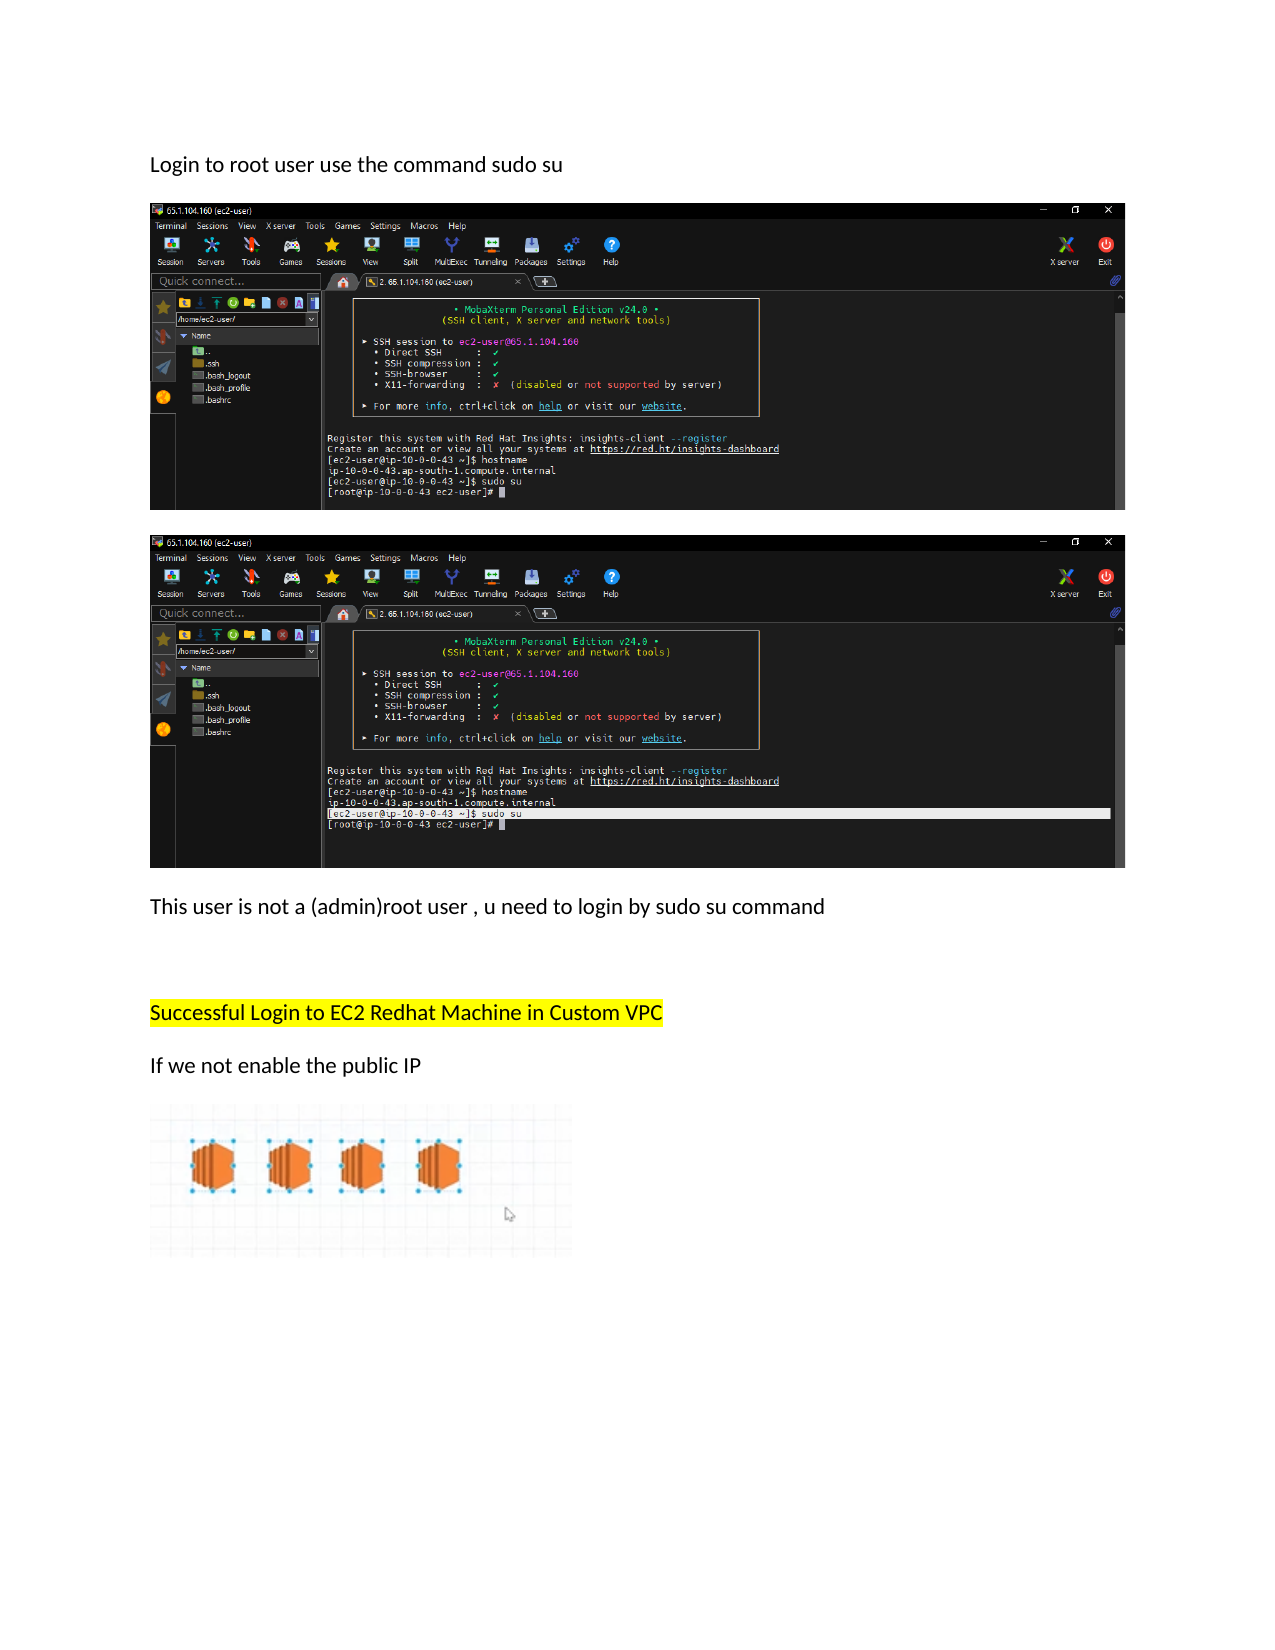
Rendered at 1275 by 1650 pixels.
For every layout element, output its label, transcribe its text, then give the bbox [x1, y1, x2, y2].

picture [150, 203, 1125, 510]
text Login to root user use the command sudo su [150, 150, 1125, 178]
picture [150, 1104, 572, 1258]
text Successful Login to EC2 Redhat Machine in Custom VPC [150, 998, 1125, 1027]
text If we not enable the public IP [150, 1052, 1125, 1079]
text This user is not a (admin)root user , u need to login by sudo su command [150, 892, 1125, 921]
picture [150, 535, 1125, 868]
